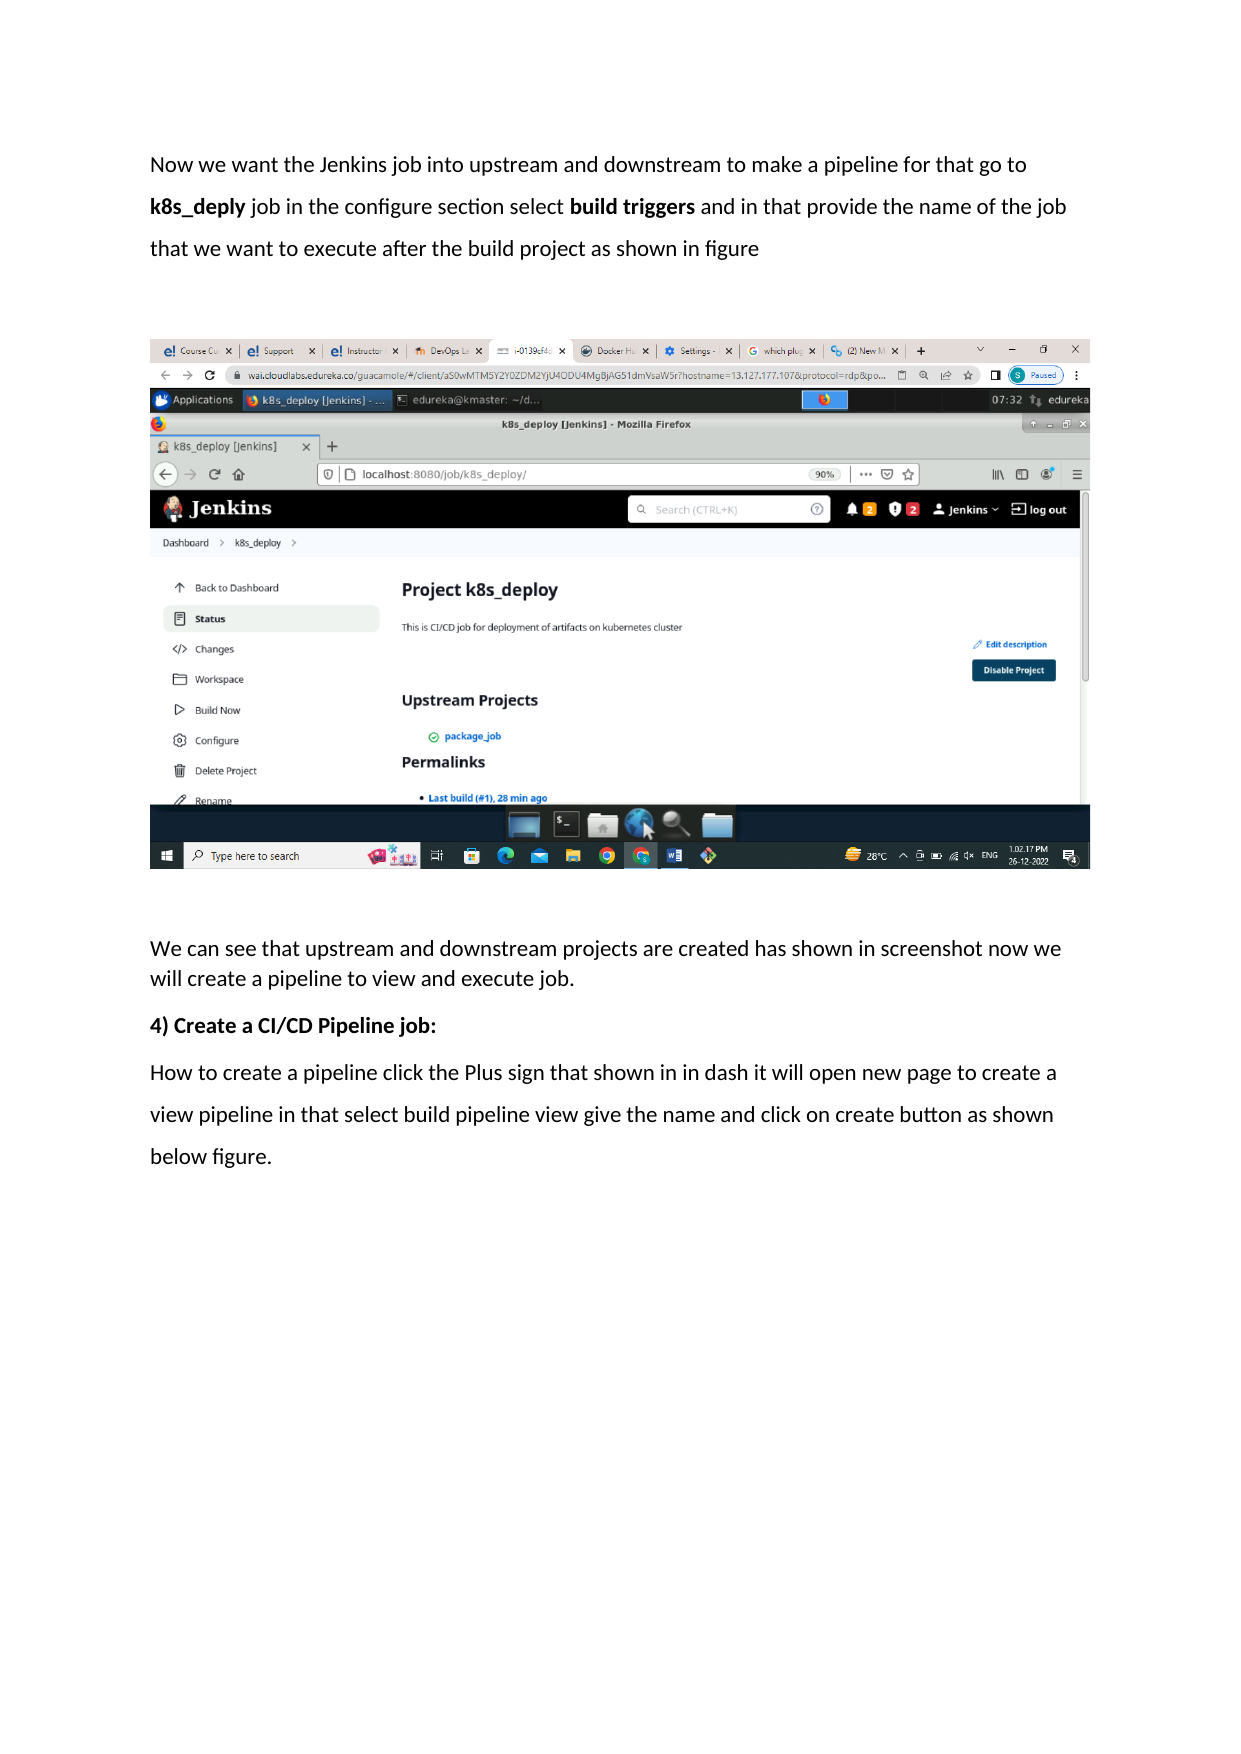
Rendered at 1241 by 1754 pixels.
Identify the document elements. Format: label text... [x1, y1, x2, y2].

text Now we want the Jenkins job into upstream and downstream to make a pipeline for that go to k8s_deply job in the configure section select build triggers and in that provide the name of the job that we want to execute after the build project as shown in figure [150, 150, 1090, 262]
text How to create a pipeline click the Plus sign that shown in in dash it will open new page to create a view pipeline in that select build pipeline view give the name and click on create button as shown below figure. [150, 1058, 1090, 1170]
text 4) Create a CI/CD Pipeline job: [150, 1011, 1090, 1039]
picture [150, 339, 1091, 869]
text We can see that upstream and downstream projects are created has shown in screenshot now we will create a pipeline to view and execute job. [150, 934, 1090, 992]
